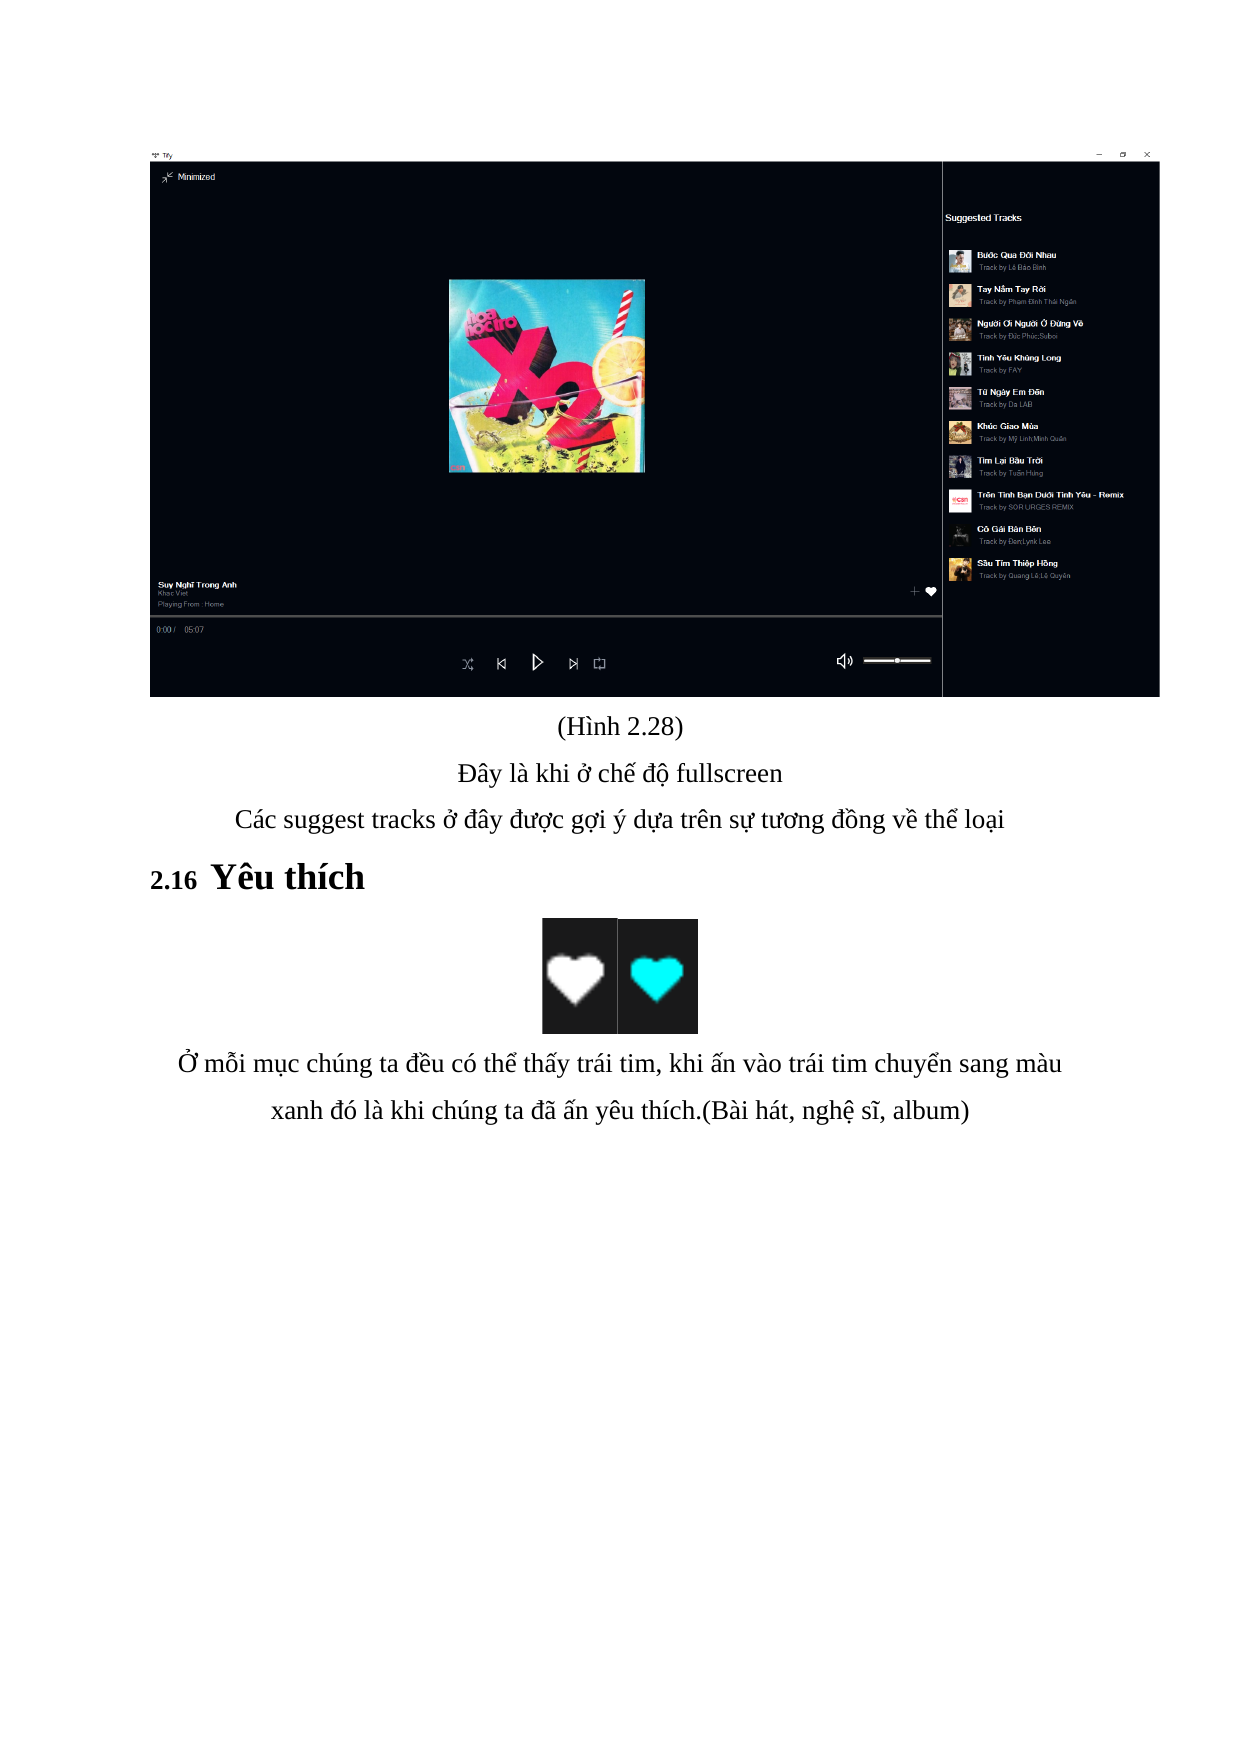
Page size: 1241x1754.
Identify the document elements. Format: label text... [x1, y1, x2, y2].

picture [542, 918, 698, 1034]
text Đây là khi ở chế độ fullscreen Các suggest tracks ở đây được gợi ý dựa trên sự tương đồng về thể loại [150, 757, 1090, 834]
text Ở mỗi mục chúng ta đều có thể thấy trái tim, khi ấn vào trái tim chuyển sang màu xanh đó là khi chúng ta đã ấn yêu thích.(Bài hát, nghệ sĩ, album) [150, 1047, 1090, 1125]
subtitle Yêu thích [150, 854, 1090, 897]
text (Hình 2.28) [150, 710, 1090, 741]
picture [150, 150, 1160, 697]
